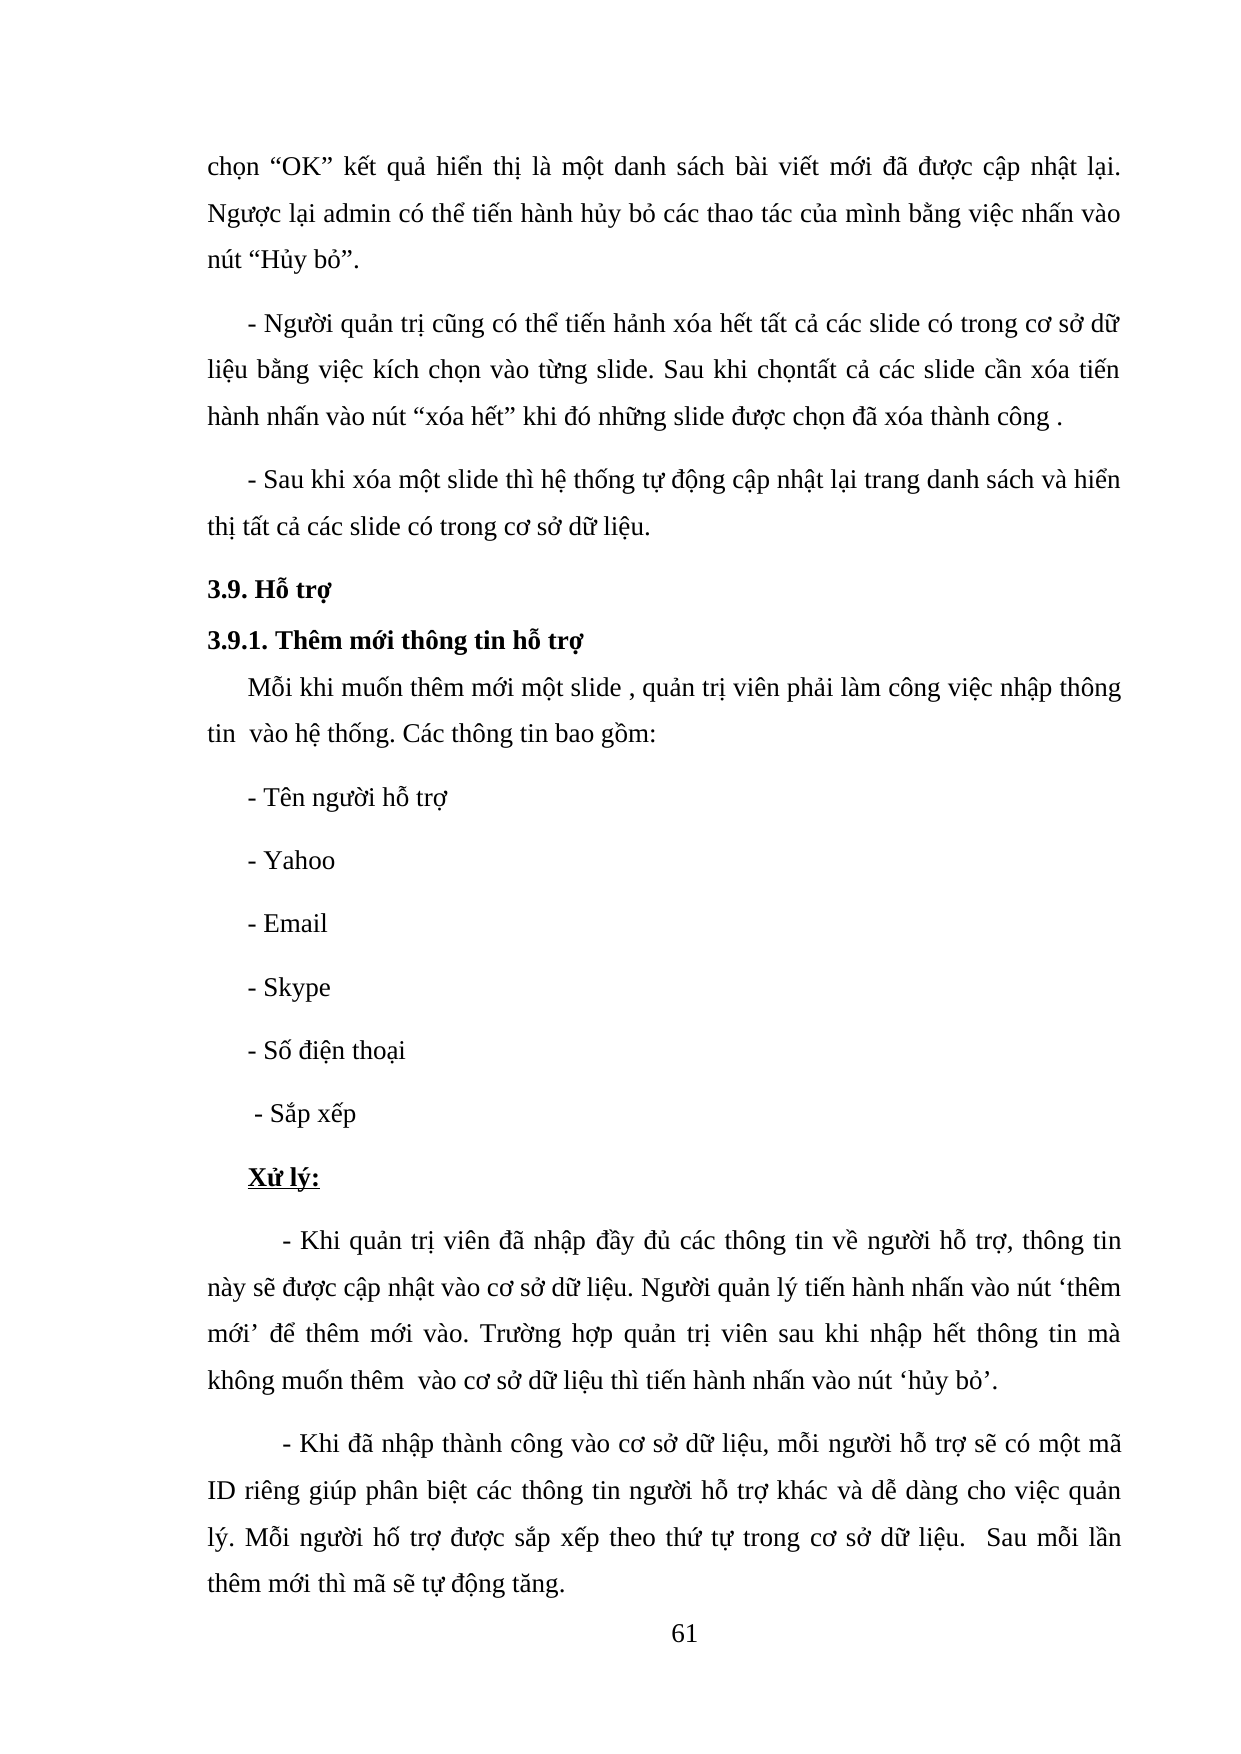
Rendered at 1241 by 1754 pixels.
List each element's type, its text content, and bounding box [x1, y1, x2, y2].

text - Số điện thoại [207, 1034, 1122, 1065]
text - Skype [207, 971, 1122, 1002]
subtitle Hỗ trợ [207, 573, 1122, 604]
text - Khi đã nhập thành công vào cơ sở dữ liệu, mỗi người hỗ trợ sẽ có một mã ID riêng giúp phân biệt các thông tin người hỗ trợ khác và dễ dàng cho việc quản lý. Mỗi người hố trợ được sắp xếp theo thứ tự trong cơ sở dữ liệu. Sau mỗi lần thêm mới thì mã sẽ tự động tăng. [207, 1427, 1122, 1599]
subtitle Thêm mới thông tin hỗ trợ [207, 624, 1122, 655]
text - Sắp xếp [207, 1097, 1122, 1129]
text Xử lý: [207, 1161, 1122, 1192]
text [207, 150, 1122, 274]
text - Email [207, 907, 1122, 939]
text Mỗi khi muốn thêm mới một slide , quản trị viên phải làm công việc nhập thông tin vào hệ thống. Các thông tin bao gồm: [207, 671, 1122, 749]
text - Người quản trị cũng có thể tiến hảnh xóa hết tất cả các slide có trong cơ sở dữ liệu bằng việc kích chọn vào từng slide. Sau khi chọntất cả các slide cần xóa tiến hành nhấn vào nút “xóa hết” khi đó những slide được chọn đã xóa thành công . [207, 307, 1122, 431]
text - Khi quản trị viên đã nhập đầy đủ các thông tin về người hỗ trợ, thông tin này sẽ được cập nhật vào cơ sở dữ liệu. Người quản lý tiến hành nhấn vào nút ‘thêm mới’ để thêm mới vào. Trường hợp quản trị viên sau khi nhập hết thông tin mà không muốn thêm vào cơ sở dữ liệu thì tiến hành nhấn vào nút ‘hủy bỏ’. [207, 1224, 1122, 1395]
text - Tên người hỗ trợ [207, 781, 1122, 812]
text - Yahoo [207, 844, 1122, 875]
text - Sau khi xóa một slide thì hệ thống tự động cập nhật lại trang danh sách và hiển thị tất cả các slide có trong cơ sở dữ liệu. [207, 463, 1122, 541]
